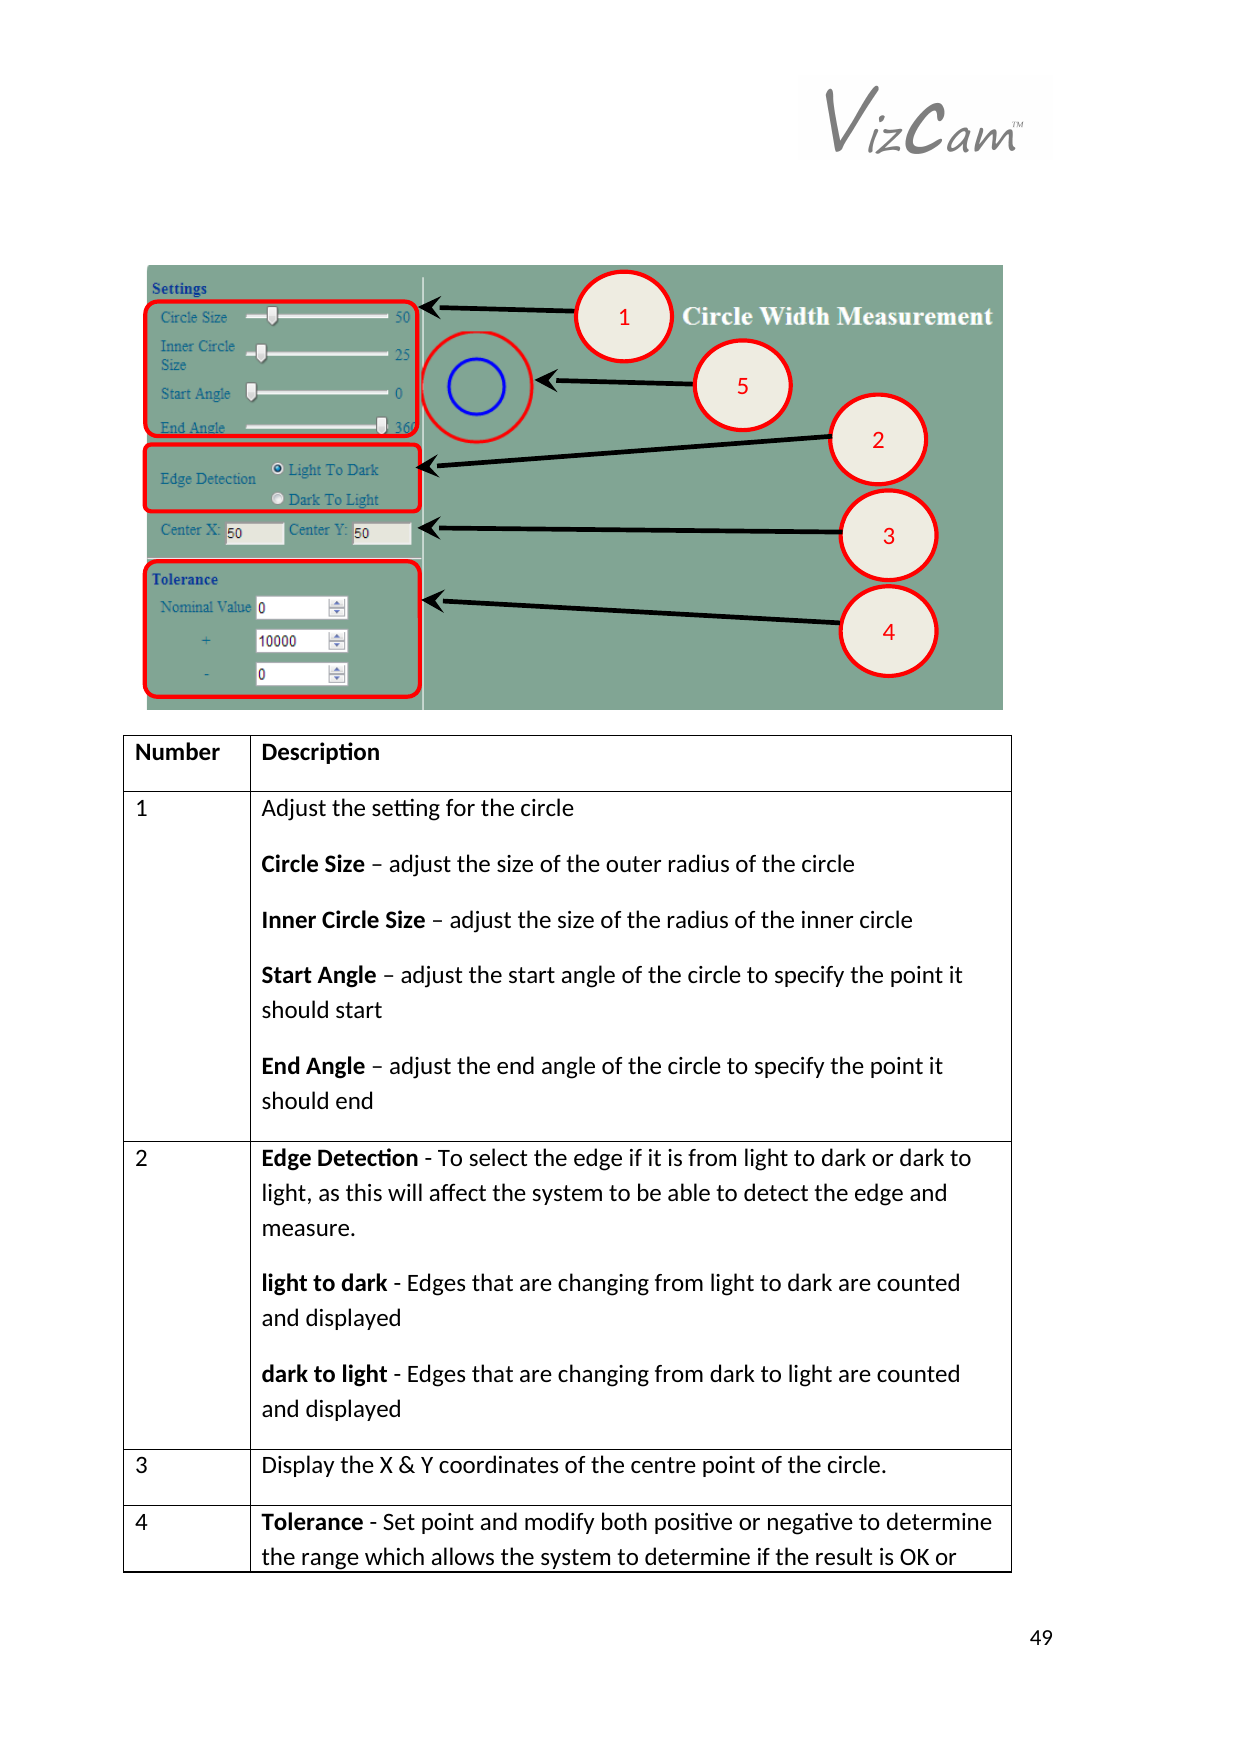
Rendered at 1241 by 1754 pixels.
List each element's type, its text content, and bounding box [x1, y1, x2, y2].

table_header Description [251, 736, 1011, 791]
picture [798, 75, 1053, 160]
table_cell 3 [124, 1450, 250, 1505]
picture [147, 447, 417, 509]
picture [148, 304, 415, 433]
table_cell Edge Detection - To select the edge if it is from light to dark or dark to light, as this will affect the system to be able to detect the edge and measure. light to dark - Edges that are changing from light to dark are counted and displayed dark to light - Edges that are changing from dark to light are counted and displayed [251, 1142, 1011, 1448]
table_cell Display the X & Y coordinates of the centre point of the circle. [251, 1450, 1011, 1505]
table_header Number [124, 736, 250, 791]
picture [146, 265, 1003, 710]
picture [147, 564, 417, 694]
table_cell Adjust the setting for the circle Circle Size – adjust the size of the outer radius of the circle Inner Circle Size – adjust the size of the radius of the inner circle Start Angle – adjust the start angle of the circle to specify the point it should start End Angle – adjust the end angle of the circle to specify the point it should end [251, 792, 1011, 1141]
table_cell 4 [124, 1506, 250, 1571]
table_cell 1 [124, 792, 250, 1141]
table_cell 2 [124, 1142, 250, 1448]
